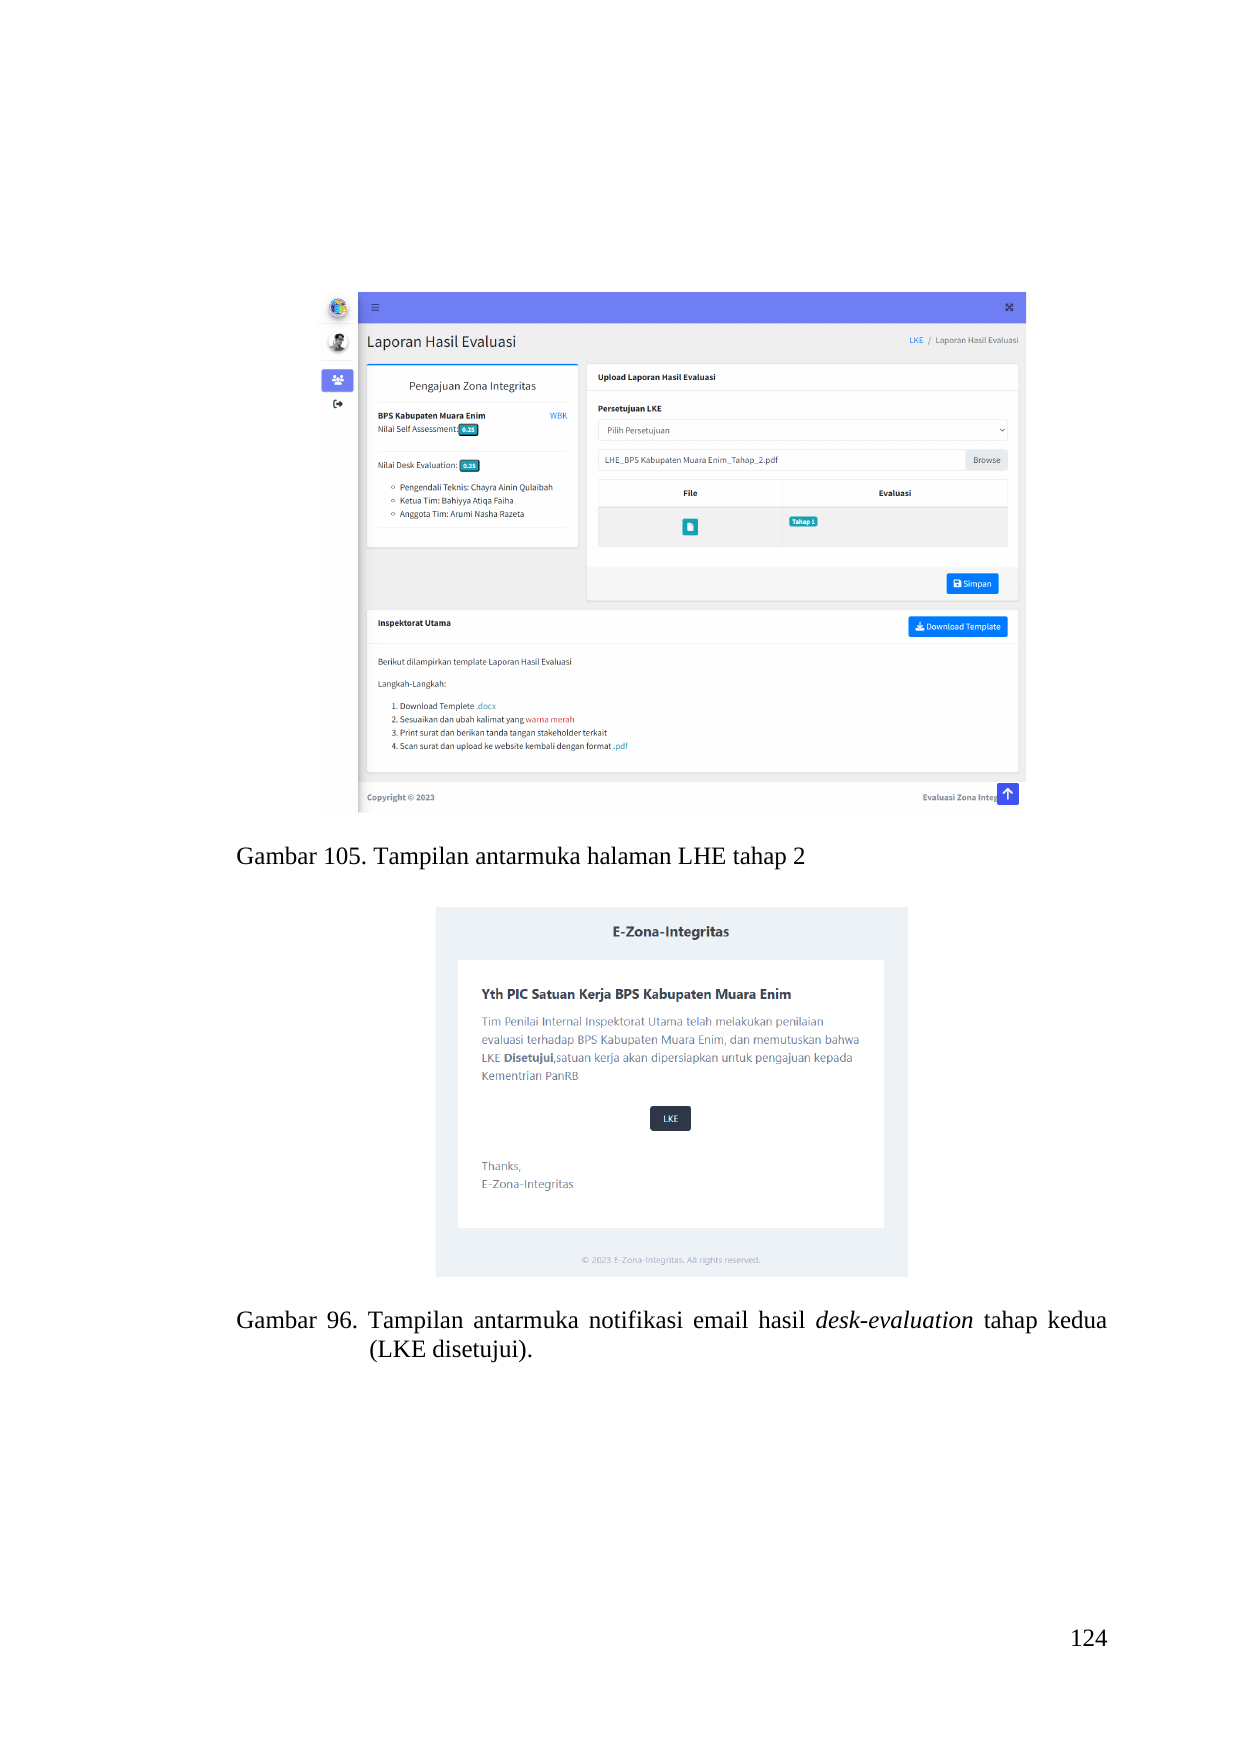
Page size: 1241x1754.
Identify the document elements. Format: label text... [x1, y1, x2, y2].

text Gambar 96. Tampilan antarmuka notifikasi email hasil desk-evaluation tahap kedua (LKE disetujui). [236, 1305, 1107, 1363]
picture [435, 907, 908, 1277]
picture [317, 292, 1027, 813]
text Gambar 105. Tampilan antarmuka halaman LHE tahap 2 [236, 841, 1107, 870]
